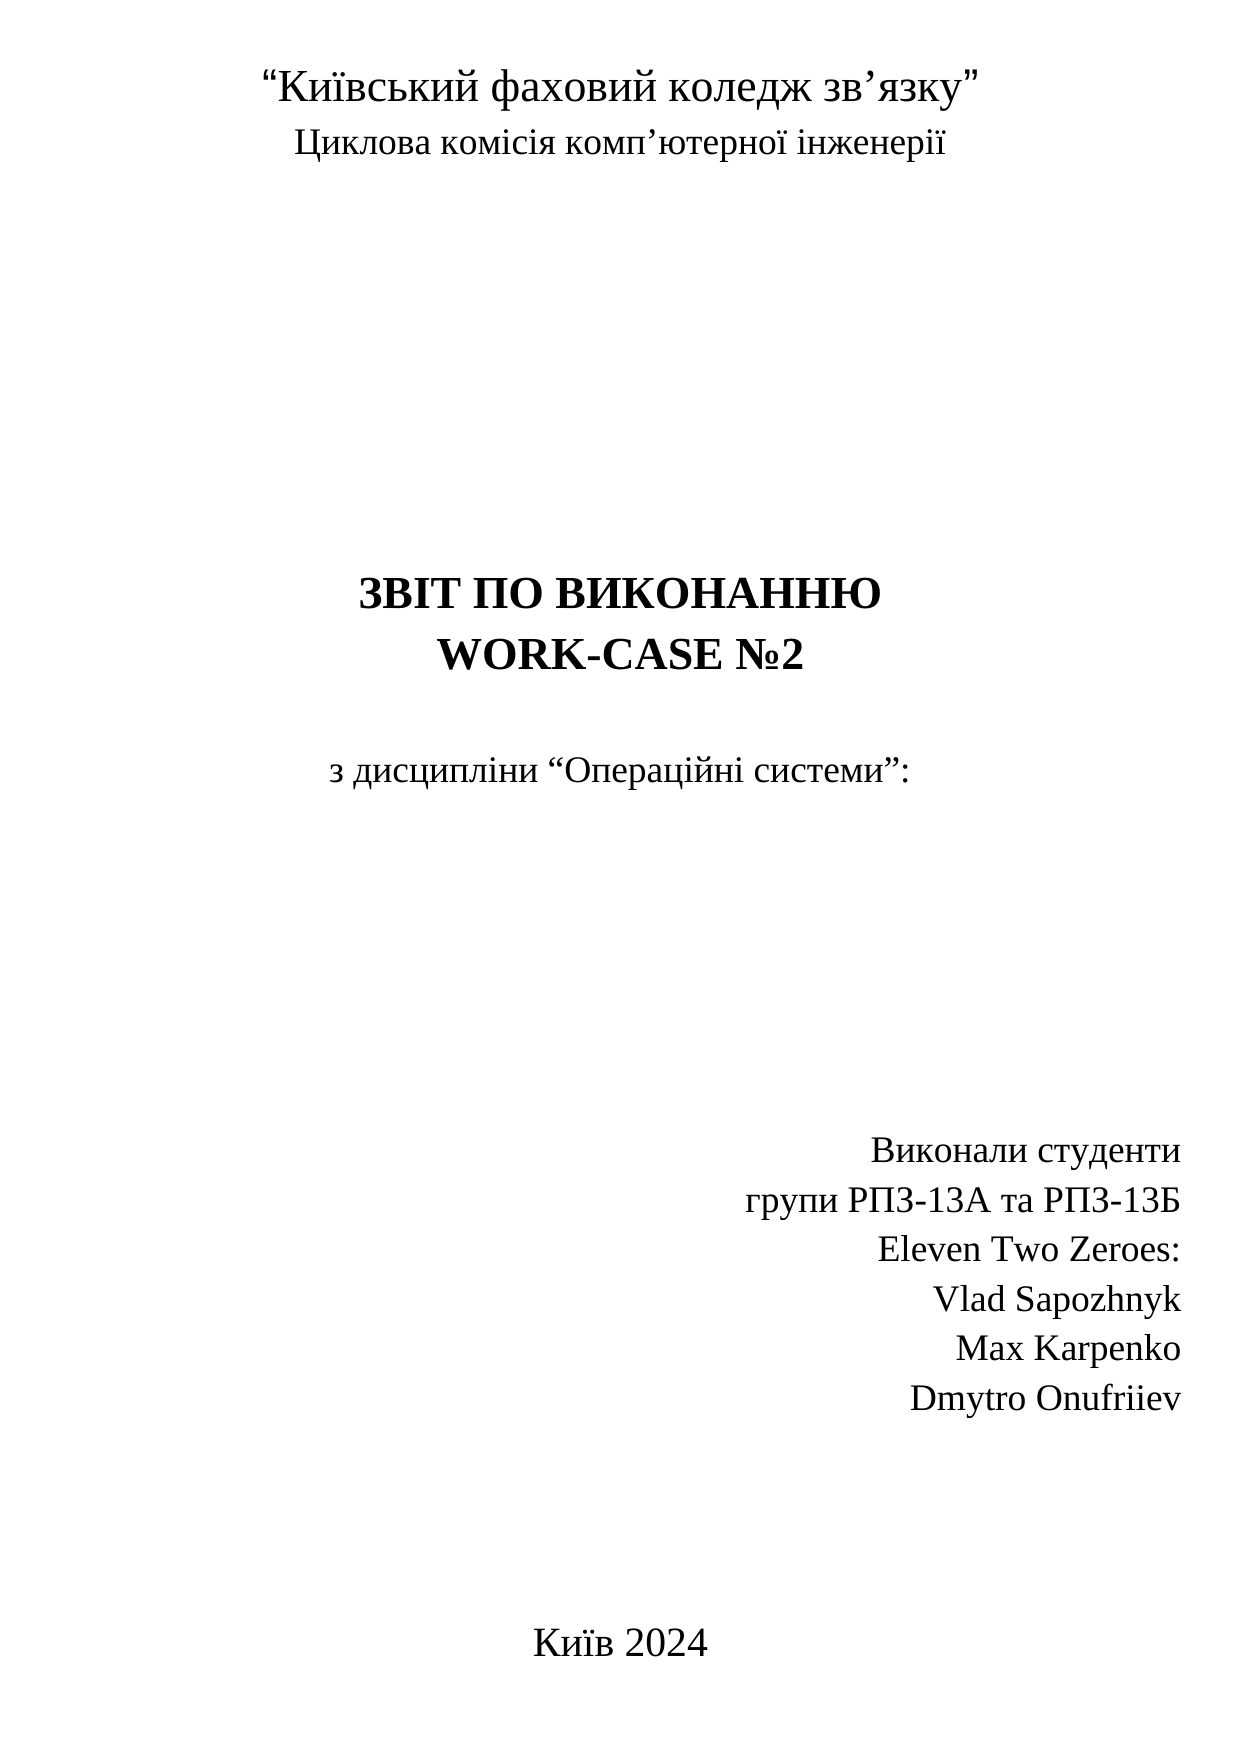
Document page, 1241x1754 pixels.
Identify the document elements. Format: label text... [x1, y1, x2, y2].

text Київ 2024 [59, 1618, 1181, 1666]
text групи РПЗ-13А та РПЗ-13Б [59, 1177, 1181, 1220]
text WORK-CASE №2 [59, 626, 1181, 679]
text Eleven Two Zeroes: [59, 1227, 1181, 1270]
text Vlad Sapozhnyk [59, 1276, 1181, 1319]
text ЗВІТ ПО ВИКОНАННЮ [59, 566, 1181, 619]
text “Київський фаховий коледж зв’язку” [59, 59, 1181, 112]
text Циклова комісія комп’ютерної інженерії [59, 120, 1181, 163]
text Dmytro Onufriiev [59, 1375, 1181, 1418]
text з дисципліни “Операційні системи”: [59, 747, 1181, 791]
text Виконали студенти [59, 1127, 1181, 1171]
text Max Karpenko [59, 1326, 1181, 1369]
